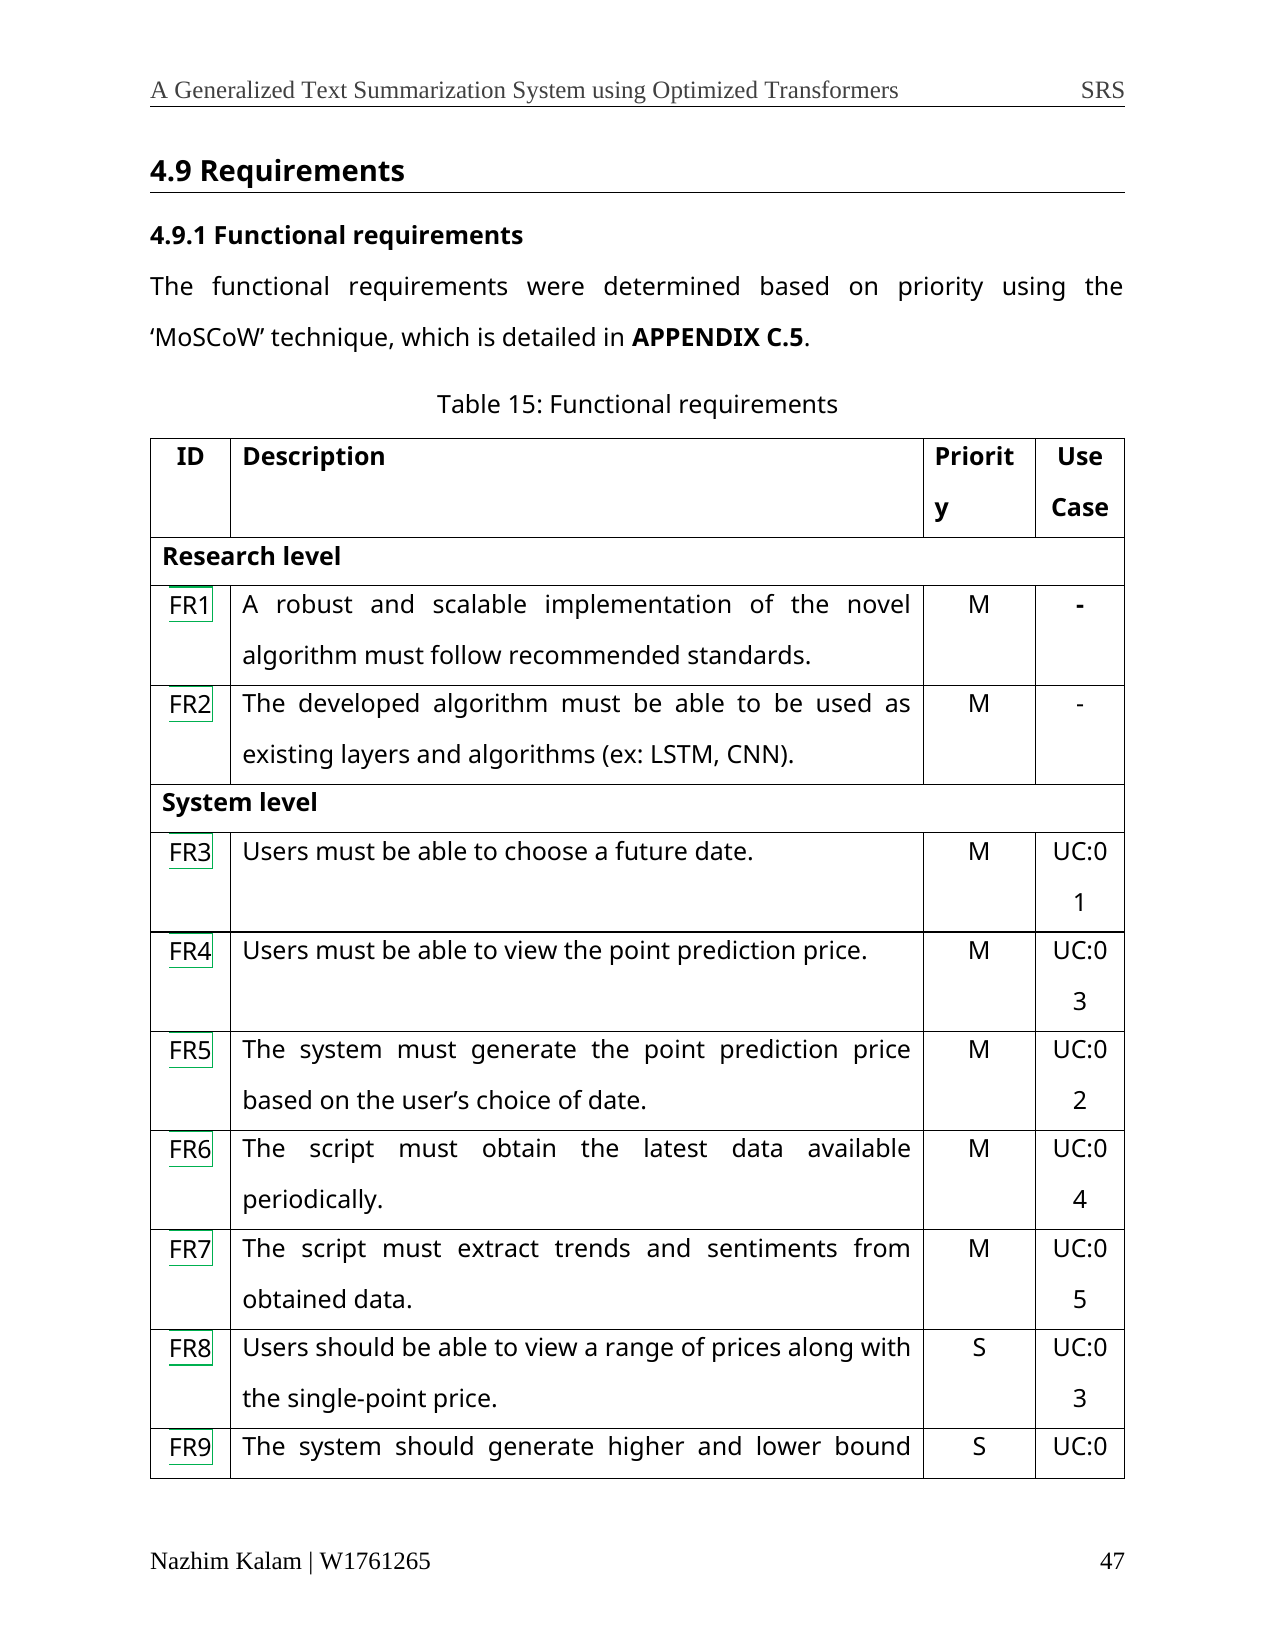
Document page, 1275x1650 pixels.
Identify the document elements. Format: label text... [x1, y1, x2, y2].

table_cell FR7 [151, 1230, 230, 1328]
table_cell FR5 [151, 1032, 230, 1130]
table_cell M [924, 933, 1035, 1031]
table_cell S [924, 1330, 1035, 1428]
table_cell M [924, 833, 1035, 931]
text Table 15: Functional requirements [150, 387, 1125, 421]
table_cell The script must extract trends and sentiments from obtained data. [231, 1230, 923, 1328]
table_cell FR6 [151, 1131, 230, 1229]
subtitle 4.9 Requirements [150, 150, 1125, 192]
table_cell - [1036, 686, 1124, 784]
table_cell UC:02 [1036, 1429, 1124, 1478]
table_header ID [151, 439, 230, 537]
table_header Description [231, 439, 923, 537]
table_cell - [1036, 586, 1124, 684]
text The functional requirements were determined based on priority using the ‘MoSCoW’ technique, which is detailed in APPENDIX C.5. [150, 268, 1125, 353]
table_cell FR9 [151, 1429, 230, 1478]
table_cell The developed algorithm must be able to be used as existing layers and algorithms (ex: LSTM, CNN). [231, 686, 923, 784]
table_cell Users must be able to view the point prediction price. [231, 933, 923, 1031]
table_cell FR2 [151, 686, 230, 784]
table_cell The system must generate the point prediction price based on the user’s choice of date. [231, 1032, 923, 1130]
table_cell M [924, 686, 1035, 784]
table_cell UC:03 [1036, 933, 1124, 1031]
table_cell FR1 [151, 586, 230, 684]
table_cell FR8 [151, 1330, 230, 1428]
table_cell Users should be able to view a range of prices along with the single-point price. [231, 1330, 923, 1428]
table_cell UC:03 [1036, 1330, 1124, 1428]
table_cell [231, 1429, 923, 1478]
table_header Priority [924, 439, 1035, 537]
table_header Use Case [1036, 439, 1124, 537]
table_cell M [924, 1131, 1035, 1229]
table_cell The script must obtain the latest data available periodically. [231, 1131, 923, 1229]
table_cell UC:04 [1036, 1131, 1124, 1229]
table_cell UC:05 [1036, 1230, 1124, 1328]
table_cell Research level [151, 538, 1124, 585]
subtitle 4.9.1 Functional requirements [150, 217, 1125, 251]
table_cell System level [151, 785, 1124, 832]
table_cell A robust and scalable implementation of the novel algorithm must follow recommended standards. [231, 586, 923, 684]
table_cell Users must be able to choose a future date. [231, 833, 923, 931]
table_cell M [924, 586, 1035, 684]
table_cell UC:01 [1036, 833, 1124, 931]
table_cell FR3 [151, 833, 230, 931]
table_cell M [924, 1032, 1035, 1130]
table_cell UC:02 [1036, 1032, 1124, 1130]
table_cell S [924, 1429, 1035, 1478]
table_cell FR4 [151, 933, 230, 1031]
table_cell M [924, 1230, 1035, 1328]
